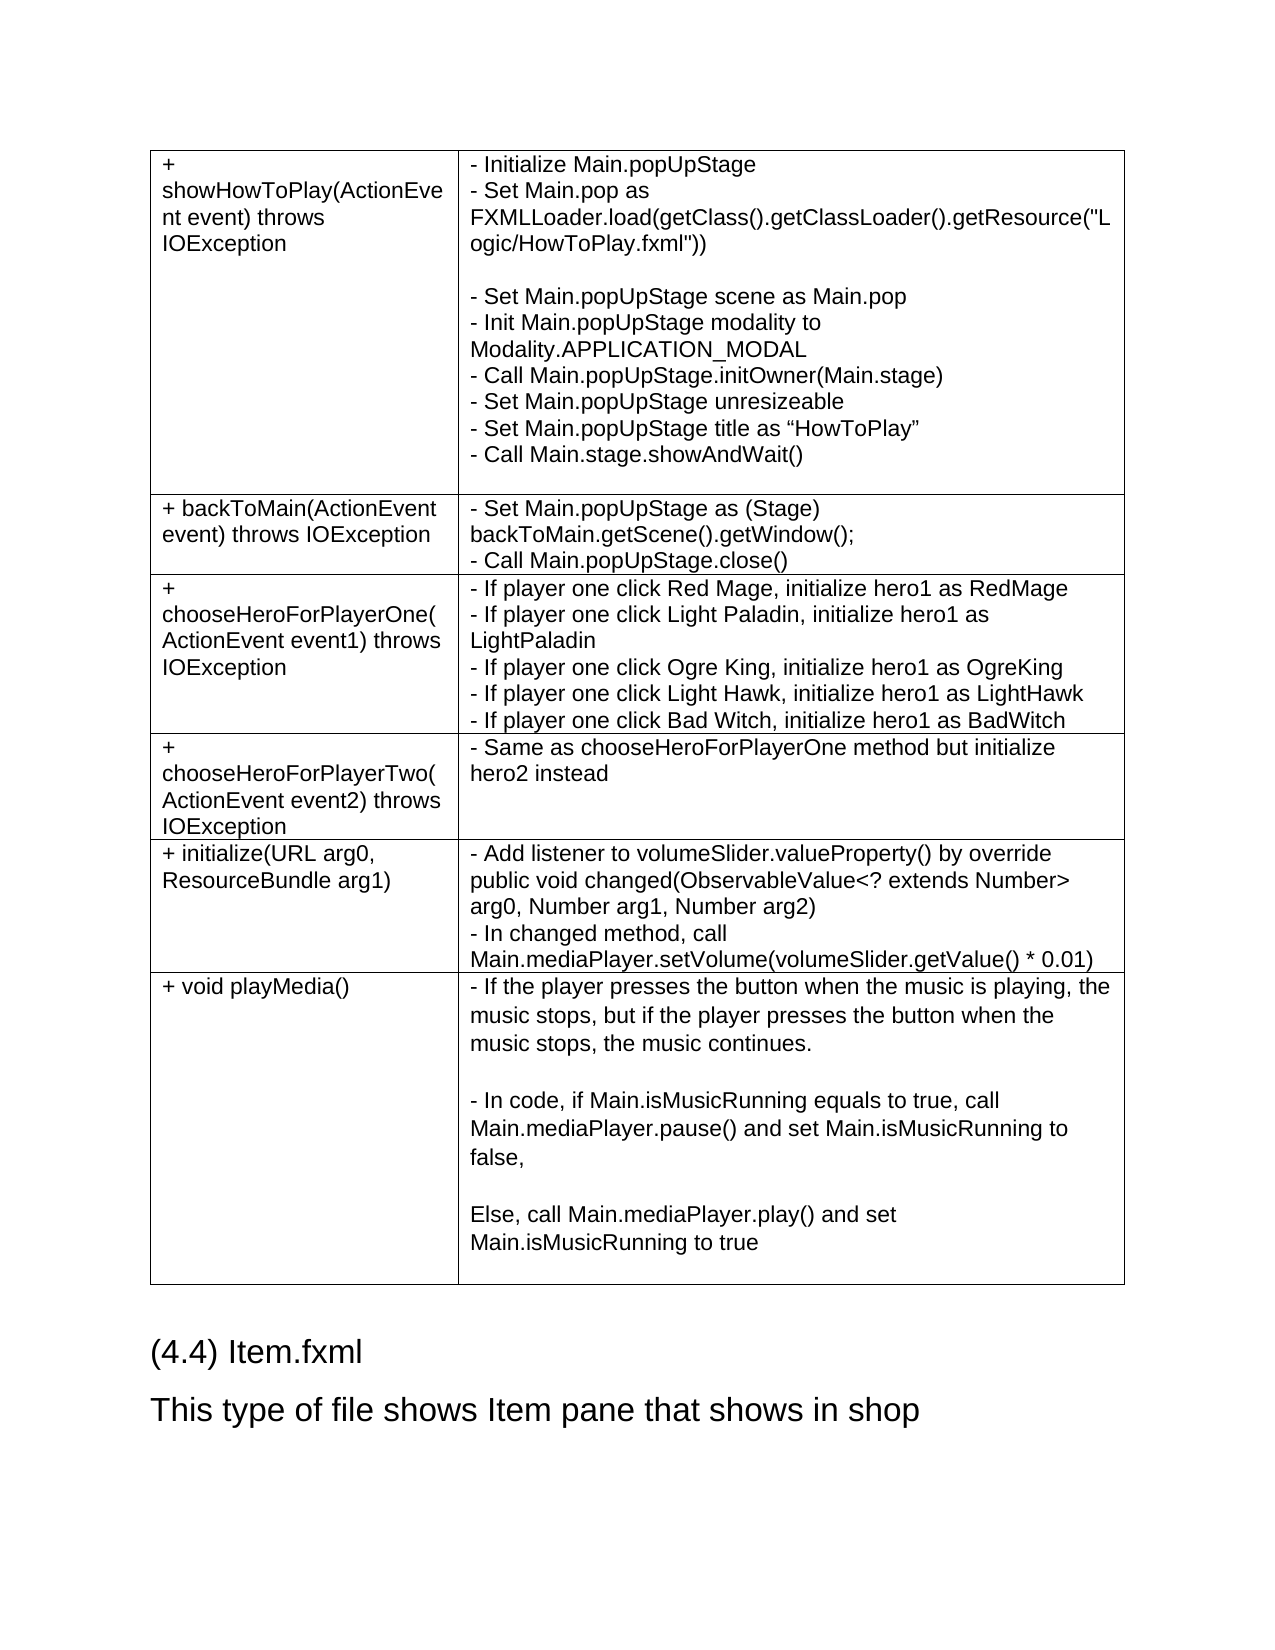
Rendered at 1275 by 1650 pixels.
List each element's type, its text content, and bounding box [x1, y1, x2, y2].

table_cell - Same as chooseHeroForPlayerOne method but initialize hero2 instead [459, 734, 1124, 839]
table_cell + void playMedia() [151, 973, 458, 1284]
text This type of file shows Item pane that shows in shop [150, 1390, 1125, 1428]
table_cell - Add listener to volumeSlider.valueProperty() by override public void changed(ObservableValue<? extends Number> arg0, Number arg1, Number arg2) - In changed method, call Main.mediaPlayer.setVolume(volumeSlider.getValue() * 0.01) [459, 840, 1124, 972]
table_cell - Set Main.popUpStage as (Stage) backToMain.getScene().getWindow(); - Call Main.popUpStage.close() [459, 495, 1124, 574]
table_cell - Initialize Main.popUpStage - Set Main.pop as FXMLLoader.load(getClass().getClassLoader().getResource("Logic/HowToPlay.fxml")) - Set Main.popUpStage scene as Main.pop - Init Main.popUpStage modality to Modality.APPLICATION_MODAL - Call Main.popUpStage.initOwner(Main.stage) - Set Main.popUpStage unresizeable - Set Main.popUpStage title as “HowToPlay” - Call Main.stage.showAndWait() [459, 151, 1124, 494]
table_cell - If player one click Red Mage, initialize hero1 as RedMage - If player one click Light Paladin, initialize hero1 as LightPaladin - If player one click Ogre King, initialize hero1 as OgreKing - If player one click Light Hawk, initialize hero1 as LightHawk - If player one click Bad Witch, initialize hero1 as BadWitch [459, 575, 1124, 733]
text (4.4) Item.fxml [150, 1332, 1125, 1370]
table_cell + chooseHeroForPlayerOne(ActionEvent event1) throws IOException [151, 575, 458, 733]
table_cell + chooseHeroForPlayerTwo(ActionEvent event2) throws IOException [151, 734, 458, 839]
table_cell + backToMain(ActionEvent event) throws IOException [151, 495, 458, 574]
table_cell - If the player presses the button when the music is playing, the music stops, but if the player presses the button when the music stops, the music continues. - In code, if Main.isMusicRunning equals to true, call Main.mediaPlayer.pause() and set Main.isMusicRunning to false, Else, call Main.mediaPlayer.play() and set Main.isMusicRunning to true [459, 973, 1124, 1284]
table_cell + initialize(URL arg0, ResourceBundle arg1) [151, 840, 458, 972]
table_cell + showHowToPlay(ActionEvent event) throws IOException [151, 151, 458, 494]
